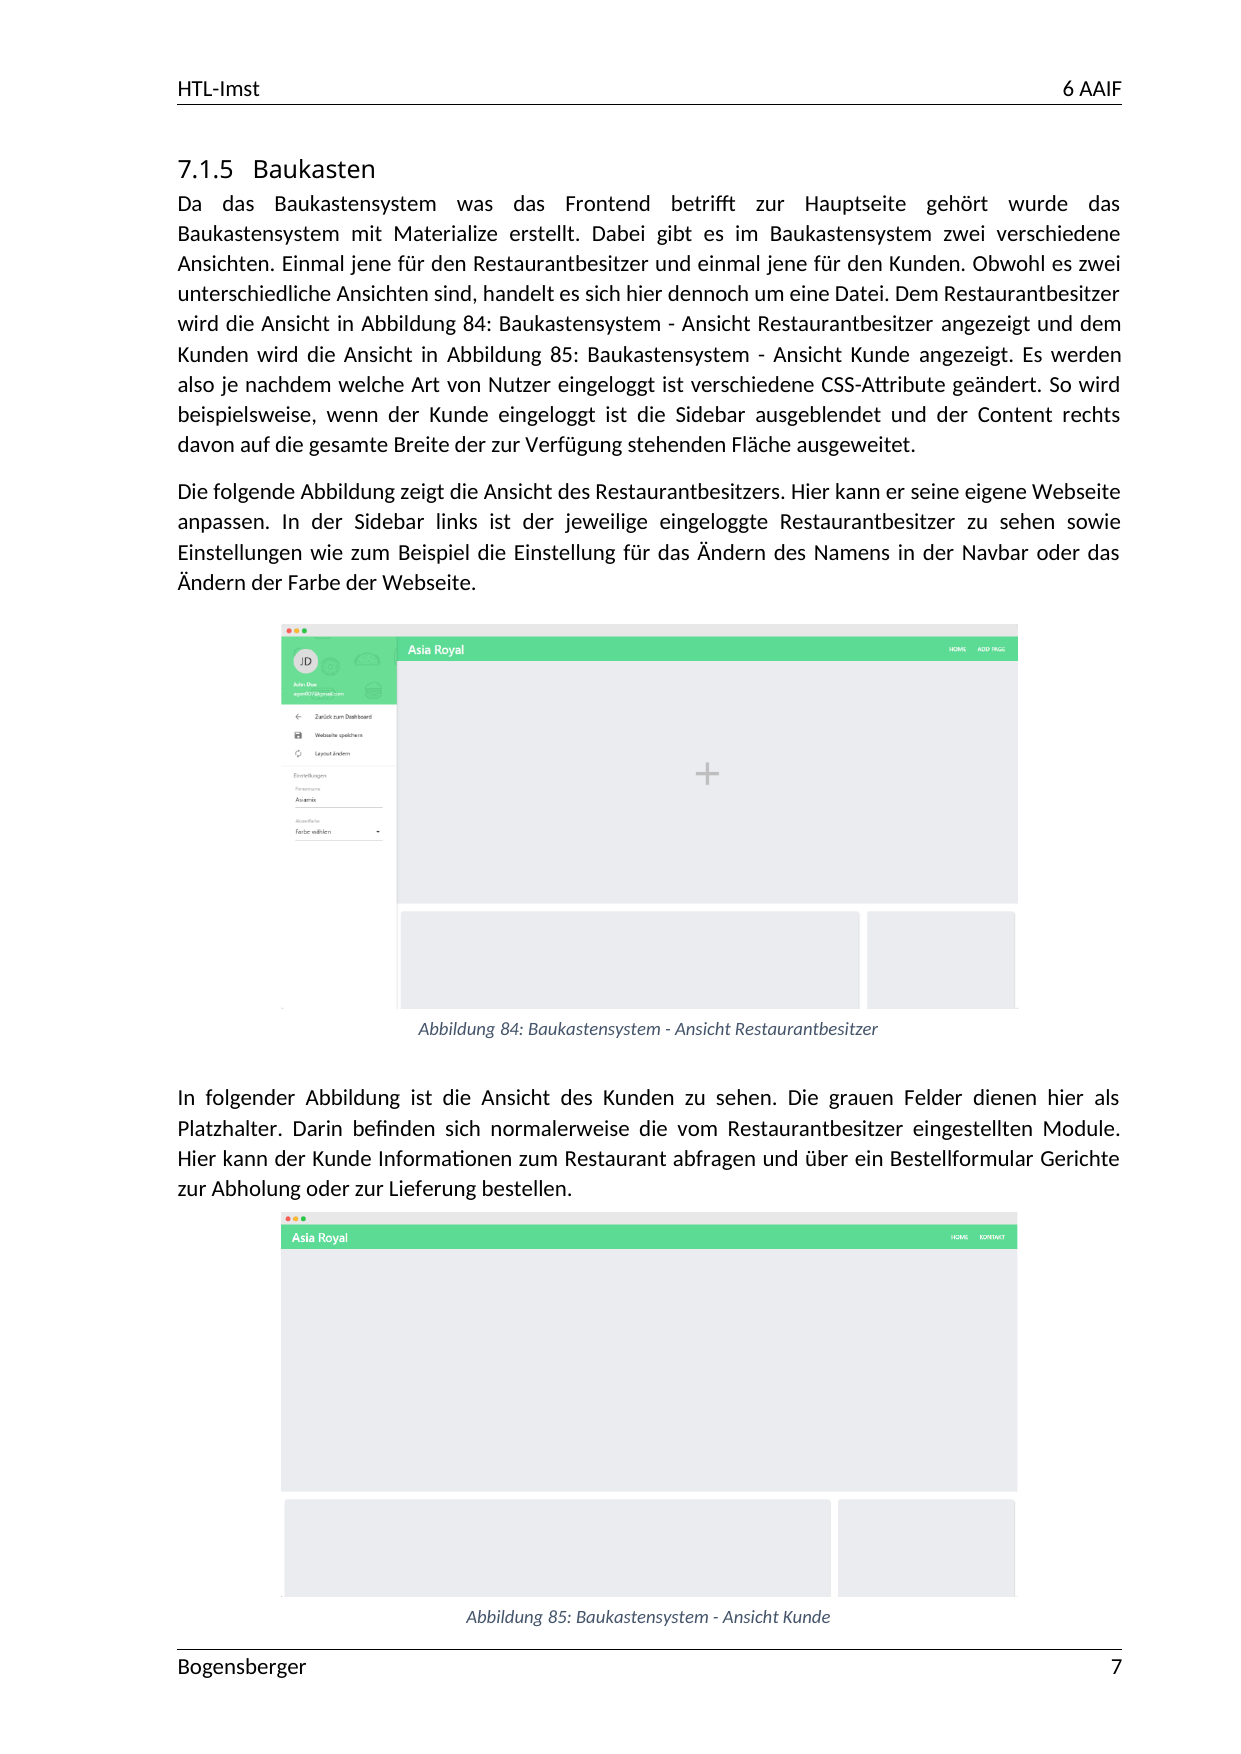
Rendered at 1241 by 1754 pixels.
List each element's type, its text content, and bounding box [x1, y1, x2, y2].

text Die folgende Abbildung zeigt die Ansicht des Restaurantbesitzers. Hier kann er seine eigene Webseite anpassen. In der Sidebar links ist der jeweilige eingeloggte Restaurantbesitzer zu sehen sowie Einstellungen wie zum Beispiel die Einstellung für das Ändern des Namens in der Navbar oder das Ändern der Farbe der Webseite. [177, 477, 1122, 596]
text Da das Baukastensystem was das Frontend betrifft zur Hauptseite gehört wurde das Baukastensystem mit Materialize erstellt. Dabei gibt es im Baukastensystem zwei verschiedene Ansichten. Einmal jene für den Restaurantbesitzer und einmal jene für den Kunden. Obwohl es zwei unterschiedliche Ansichten sind, handelt es sich hier dennoch um eine Datei. Dem Restaurantbesitzer wird die Ansicht in Abbildung 82 angezeigt und dem Kunden wird die Ansicht in Abbildung 83 angezeigt. Es werden also je nachdem welche Art von Nutzer eingeloggt ist verschiedene CSS-Attribute geändert. So wird beispielsweise, wenn der Kunde eingeloggt ist die Sidebar ausgeblendet und der Content rechts davon auf die gesamte Breite der zur Verfügung stehenden Fläche ausgeweitet. [177, 189, 1122, 458]
picture [281, 624, 1018, 1009]
text In folgender Abbildung ist die Ansicht des Kunden zu sehen. Die grauen Felder dienen hier als Platzhalter. Darin befinden sich normalerweise die vom Restaurantbesitzer eingestellten Module. Hier kann der Kunde Informationen zum Restaurant abfragen und über ein Bestellformular Gerichte zur Abholung oder zur Lieferung bestellen. [177, 1083, 1122, 1202]
picture [281, 1212, 1018, 1597]
subtitle Baukasten [177, 152, 1122, 186]
